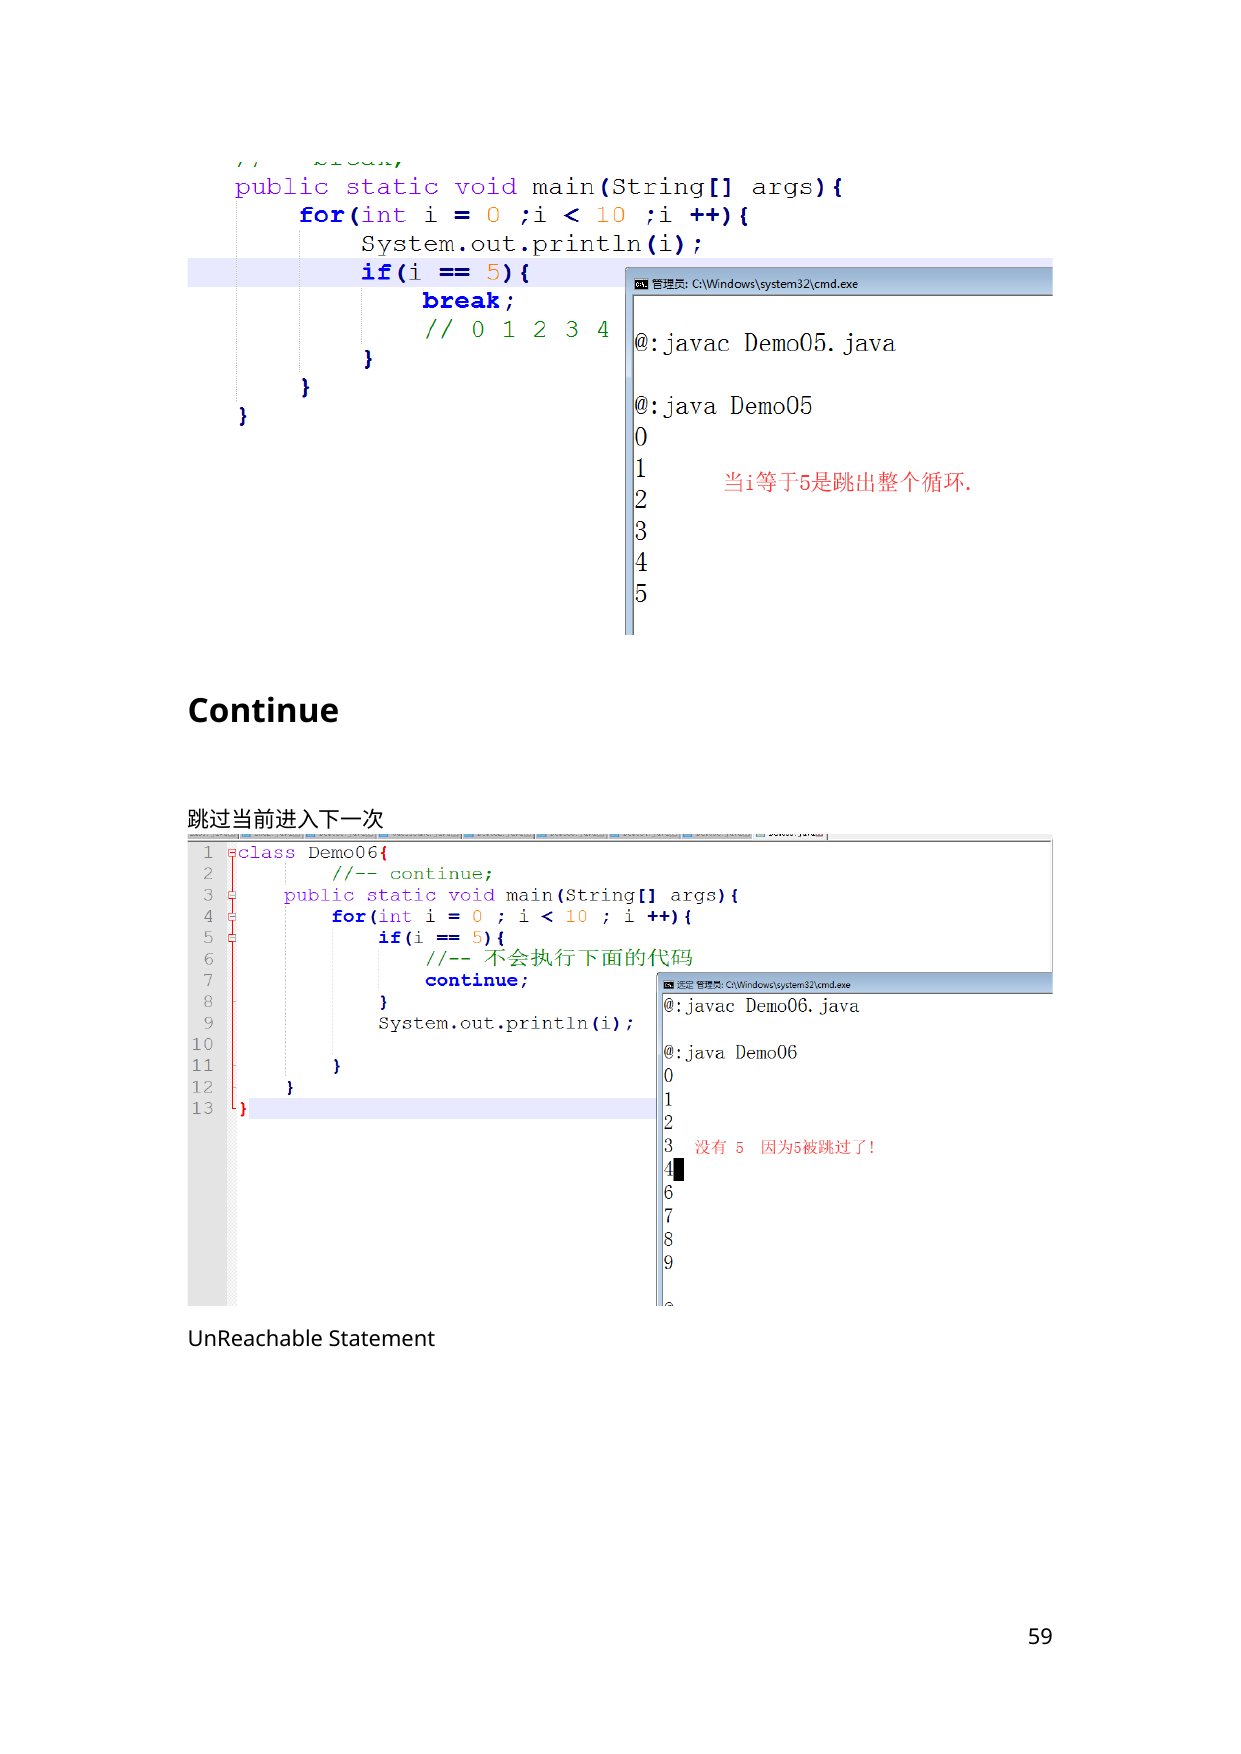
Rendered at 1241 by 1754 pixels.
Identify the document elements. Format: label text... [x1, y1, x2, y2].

subtitle Continue [187, 677, 1053, 742]
text UnReachable Statement [187, 1322, 1053, 1354]
picture [187, 834, 1053, 1306]
text 跳过当前进入下一次 [187, 802, 1053, 834]
picture [187, 162, 1053, 635]
